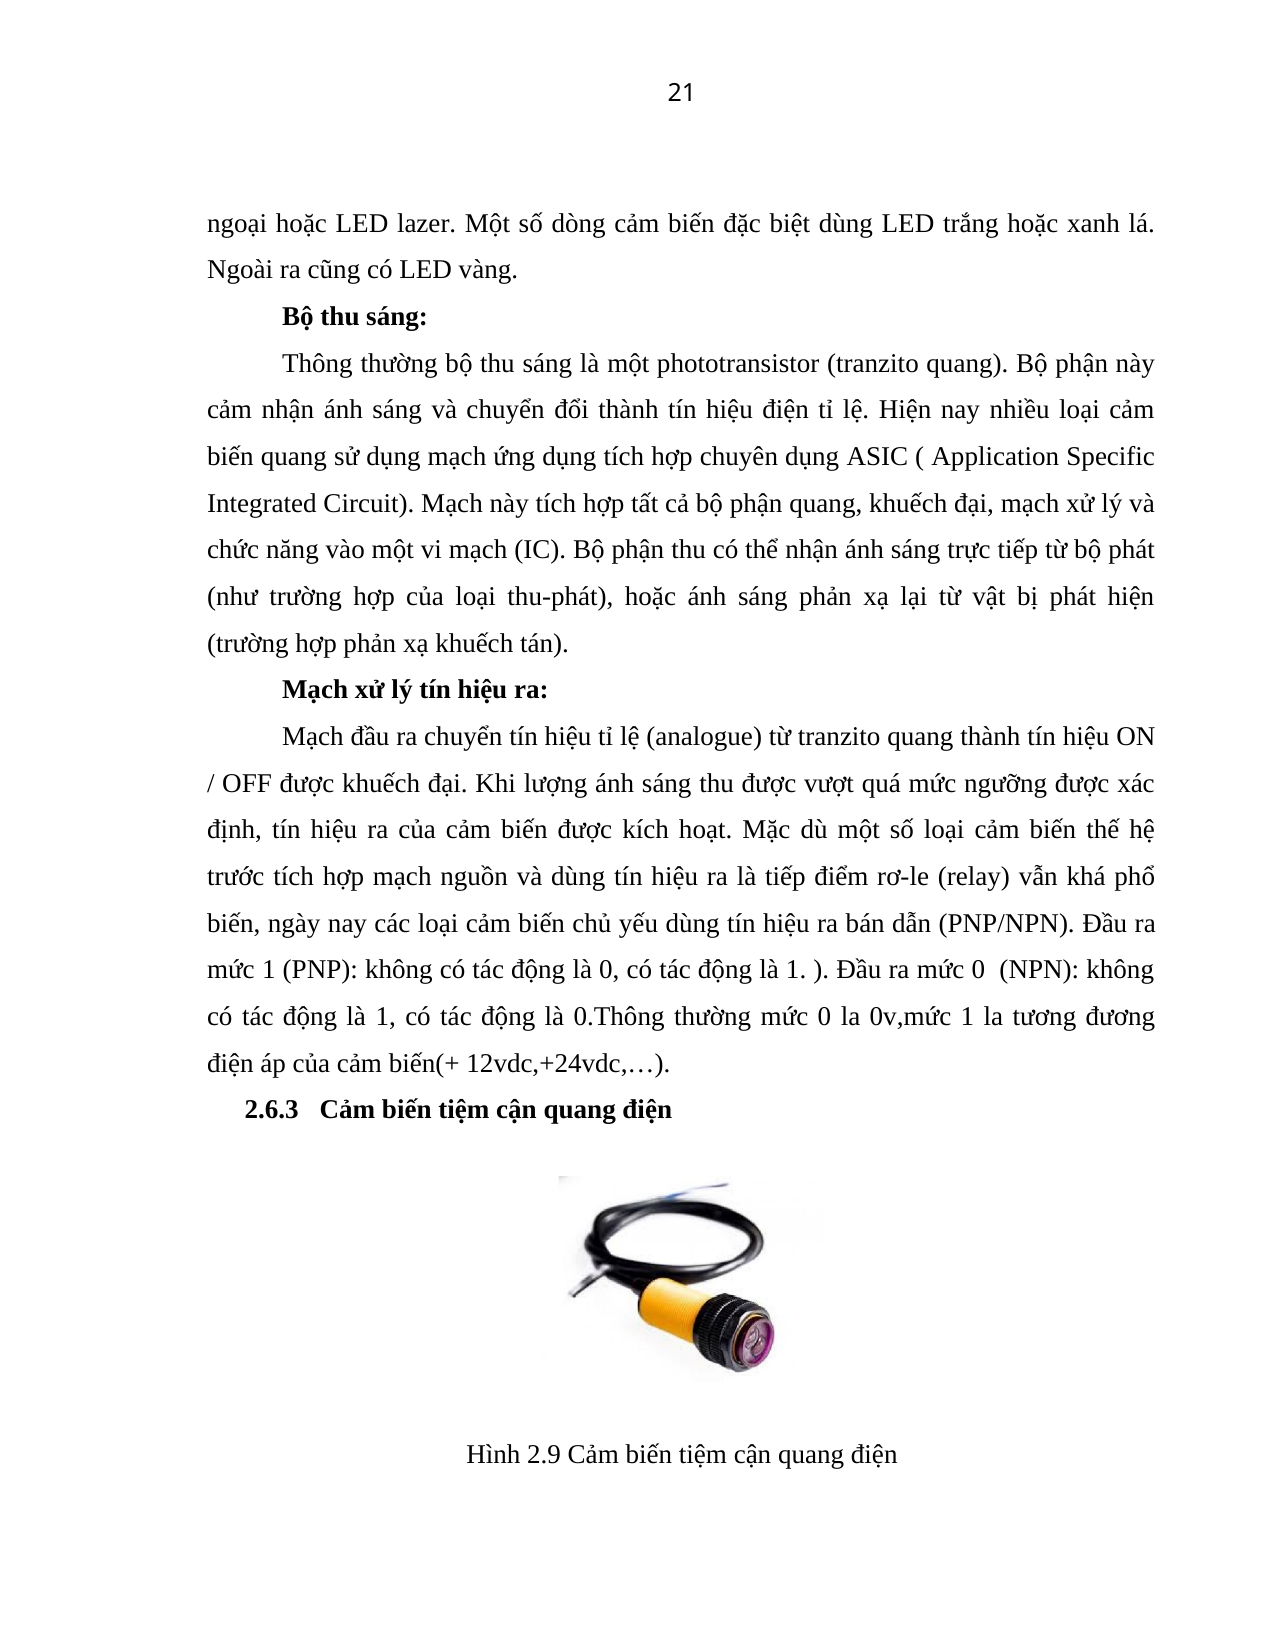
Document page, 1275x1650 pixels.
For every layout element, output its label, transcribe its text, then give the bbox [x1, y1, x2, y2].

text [207, 207, 1157, 284]
text Mạch xử lý tín hiệu ra: [207, 673, 1157, 704]
text Bộ thu sáng: [207, 300, 1157, 331]
text Hình 2.9 Cảm biến tiệm cận quang điện [207, 1438, 1157, 1469]
picture [541, 1140, 823, 1422]
text Thông thường bộ thu sáng là một phototransistor (tranzito quang). Bộ phận này cảm nhận ánh sáng và chuyển đổi thành tín hiệu điện tỉ lệ. Hiện nay nhiều loại cảm biến quang sử dụng mạch ứng dụng tích hợp chuyên dụng ASIC ( Application Specific Integrated Circuit). Mạch này tích hợp tất cả bộ phận quang, khuếch đại, mạch xử lý và chức năng vào một vi mạch (IC). Bộ phận thu có thể nhận ánh sáng trực tiếp từ bộ phát (như trường hợp của loại thu-phát), hoặc ánh sáng phản xạ lại từ vật bị phát hiện (trường hợp phản xạ khuếch tán). [207, 347, 1157, 658]
list Cảm biến tiệm cận quang điện [244, 1093, 1157, 1124]
text Mạch đầu ra chuyển tín hiệu tỉ lệ (analogue) từ tranzito quang thành tín hiệu ON / OFF được khuếch đại. Khi lượng ánh sáng thu được vượt quá mức ngưỡng được xác định, tín hiệu ra của cảm biến được kích hoạt. Mặc dù một số loại cảm biến thế hệ trước tích hợp mạch nguồn và dùng tín hiệu ra là tiếp điểm rơ-le (relay) vẫn khá phổ biến, ngày nay các loại cảm biến chủ yếu dùng tín hiệu ra bán dẫn (PNP/NPN). Đầu ra mức 1 (PNP): không có tác động là 0, có tác động là 1. ). Đầu ra mức 0 (NPN): không có tác động là 1, có tác động là 0.Thông thường mức 0 la 0v,mức 1 la tương đương điện áp của cảm biến(+ 12vdc,+24vdc,…). [207, 720, 1157, 1078]
